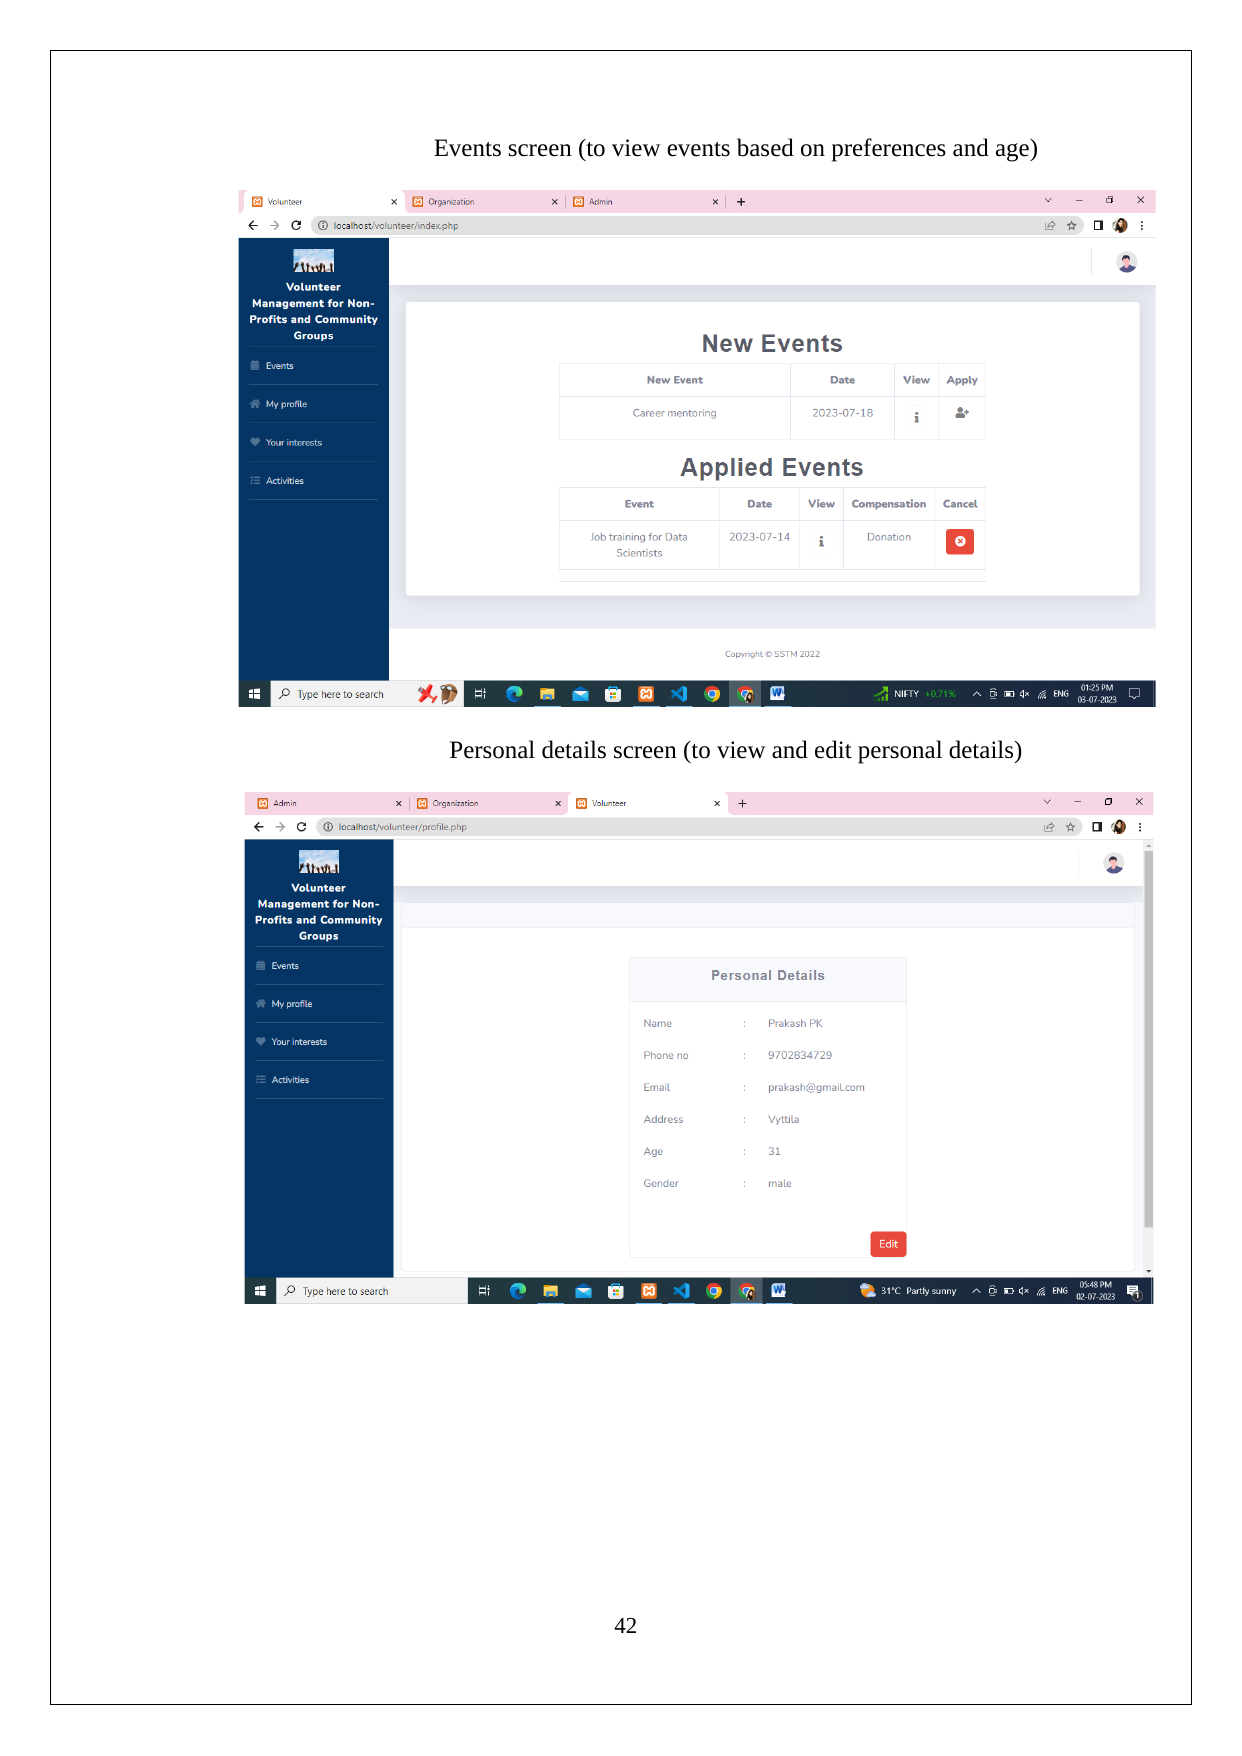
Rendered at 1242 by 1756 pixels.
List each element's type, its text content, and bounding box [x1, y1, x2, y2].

picture [238, 190, 1156, 707]
subtitle Events screen (to view events based on preferences and age) [311, 133, 1160, 162]
picture [244, 792, 1154, 1304]
subtitle Personal details screen (to view and edit personal details) [311, 735, 1160, 764]
